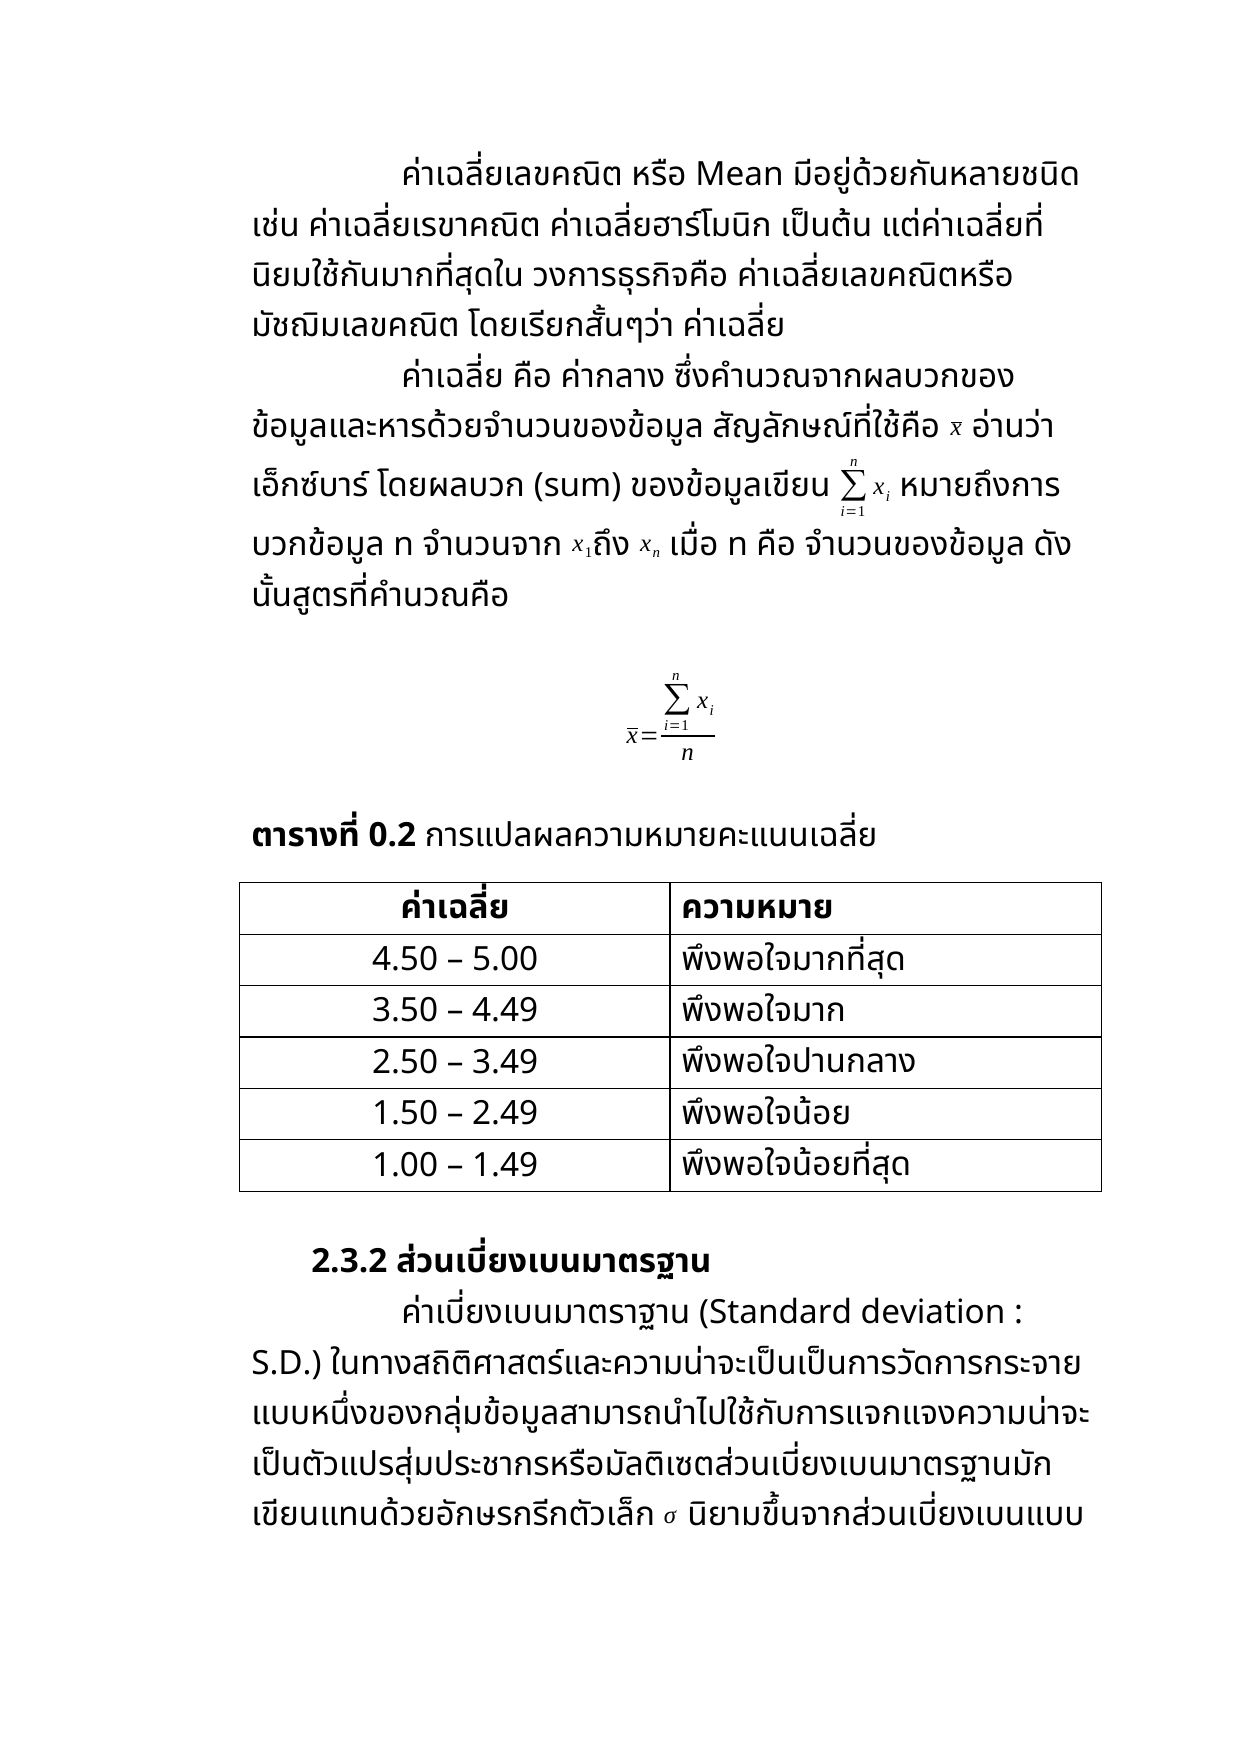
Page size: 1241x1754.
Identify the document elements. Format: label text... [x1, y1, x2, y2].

table_cell 2.50 – 3.49 [240, 1038, 669, 1088]
table_cell 1.00 – 1.49 [240, 1140, 669, 1191]
text ค่าเฉลี่ยเลขคณิต หรือ Mean มีอยู่ด้วยกันหลายชนิด เช่น ค่าเฉลี่ยเรขาคณิต ค่าเฉลี่ยฮาร์โมนิก เป็นต้น แต่ค่าเฉลี่ยที่นิยมใช้กันมากที่สุดใน วงการธุรกิจคือ ค่าเฉลี่ยเลขคณิตหรือมัชฌิมเลขคณิต โดยเรียกสั้นๆว่า ค่าเฉลี่ย [251, 150, 1090, 352]
table_cell พึงพอใจปานกลาง [671, 1038, 1101, 1088]
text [251, 1288, 1090, 1540]
text ค่าเฉลี่ย คือ ค่ากลาง ซึ่งคำนวณจากผลบวกของข้อมูลและหารด้วยจำนวนของข้อมูล สัญลักษณ์ที่ใช้คือ อ่านว่า เอ็กซ์บาร์ โดยผลบวก (sum) ของข้อมูลเขียน หมายถึงการบวกข้อมูล n จำนวนจาก ถึง เมื่อ n คือ จำนวนของข้อมูล ดังนั้นสูตรที่คำนวณคือ [251, 352, 1090, 621]
table_cell 1.50 – 2.49 [240, 1089, 669, 1139]
table_cell พึงพอใจน้อยที่สุด [671, 1140, 1101, 1191]
table_header ค่าเฉลี่ย [240, 883, 669, 933]
table_cell พึงพอใจมาก [671, 986, 1101, 1036]
subtitle 2.3.2 ส่วนเบี่ยงเบนมาตรฐาน [311, 1237, 1090, 1288]
table_header ความหมาย [671, 883, 1101, 933]
table_cell 3.50 – 4.49 [240, 986, 669, 1036]
table_cell พึงพอใจมากที่สุด [671, 935, 1101, 985]
table_cell 4.50 – 5.00 [240, 935, 669, 985]
table_cell พึงพอใจน้อย [671, 1089, 1101, 1139]
